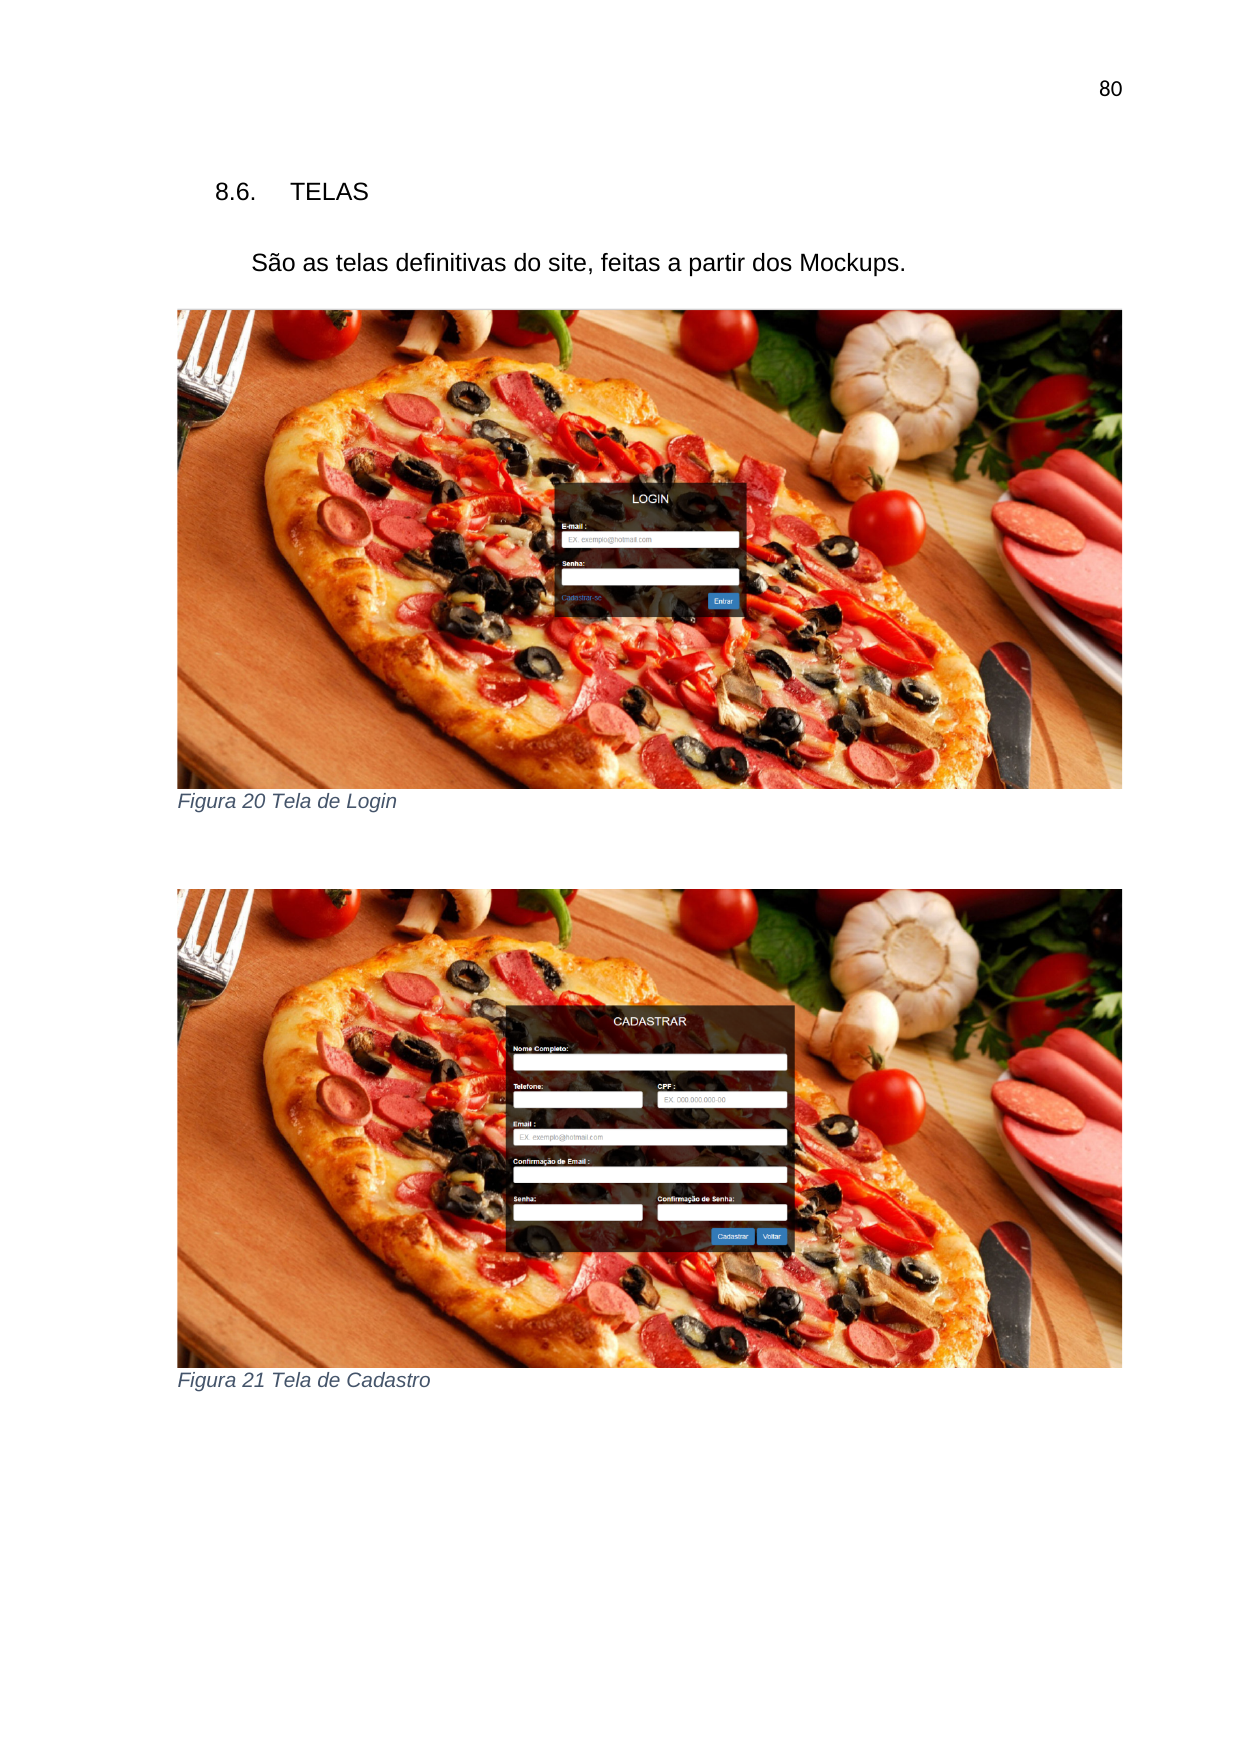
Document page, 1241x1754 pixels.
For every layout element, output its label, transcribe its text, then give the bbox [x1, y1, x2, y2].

text Figura 20 Tela de Login [177, 789, 1122, 813]
text São as telas definitivas do site, feitas a partir dos Mockups. [177, 248, 1122, 277]
text Figura 21 Tela de Cadastro [177, 1368, 1122, 1392]
text TELAS [215, 177, 1122, 206]
picture [177, 889, 1123, 1368]
picture [177, 308, 1123, 789]
